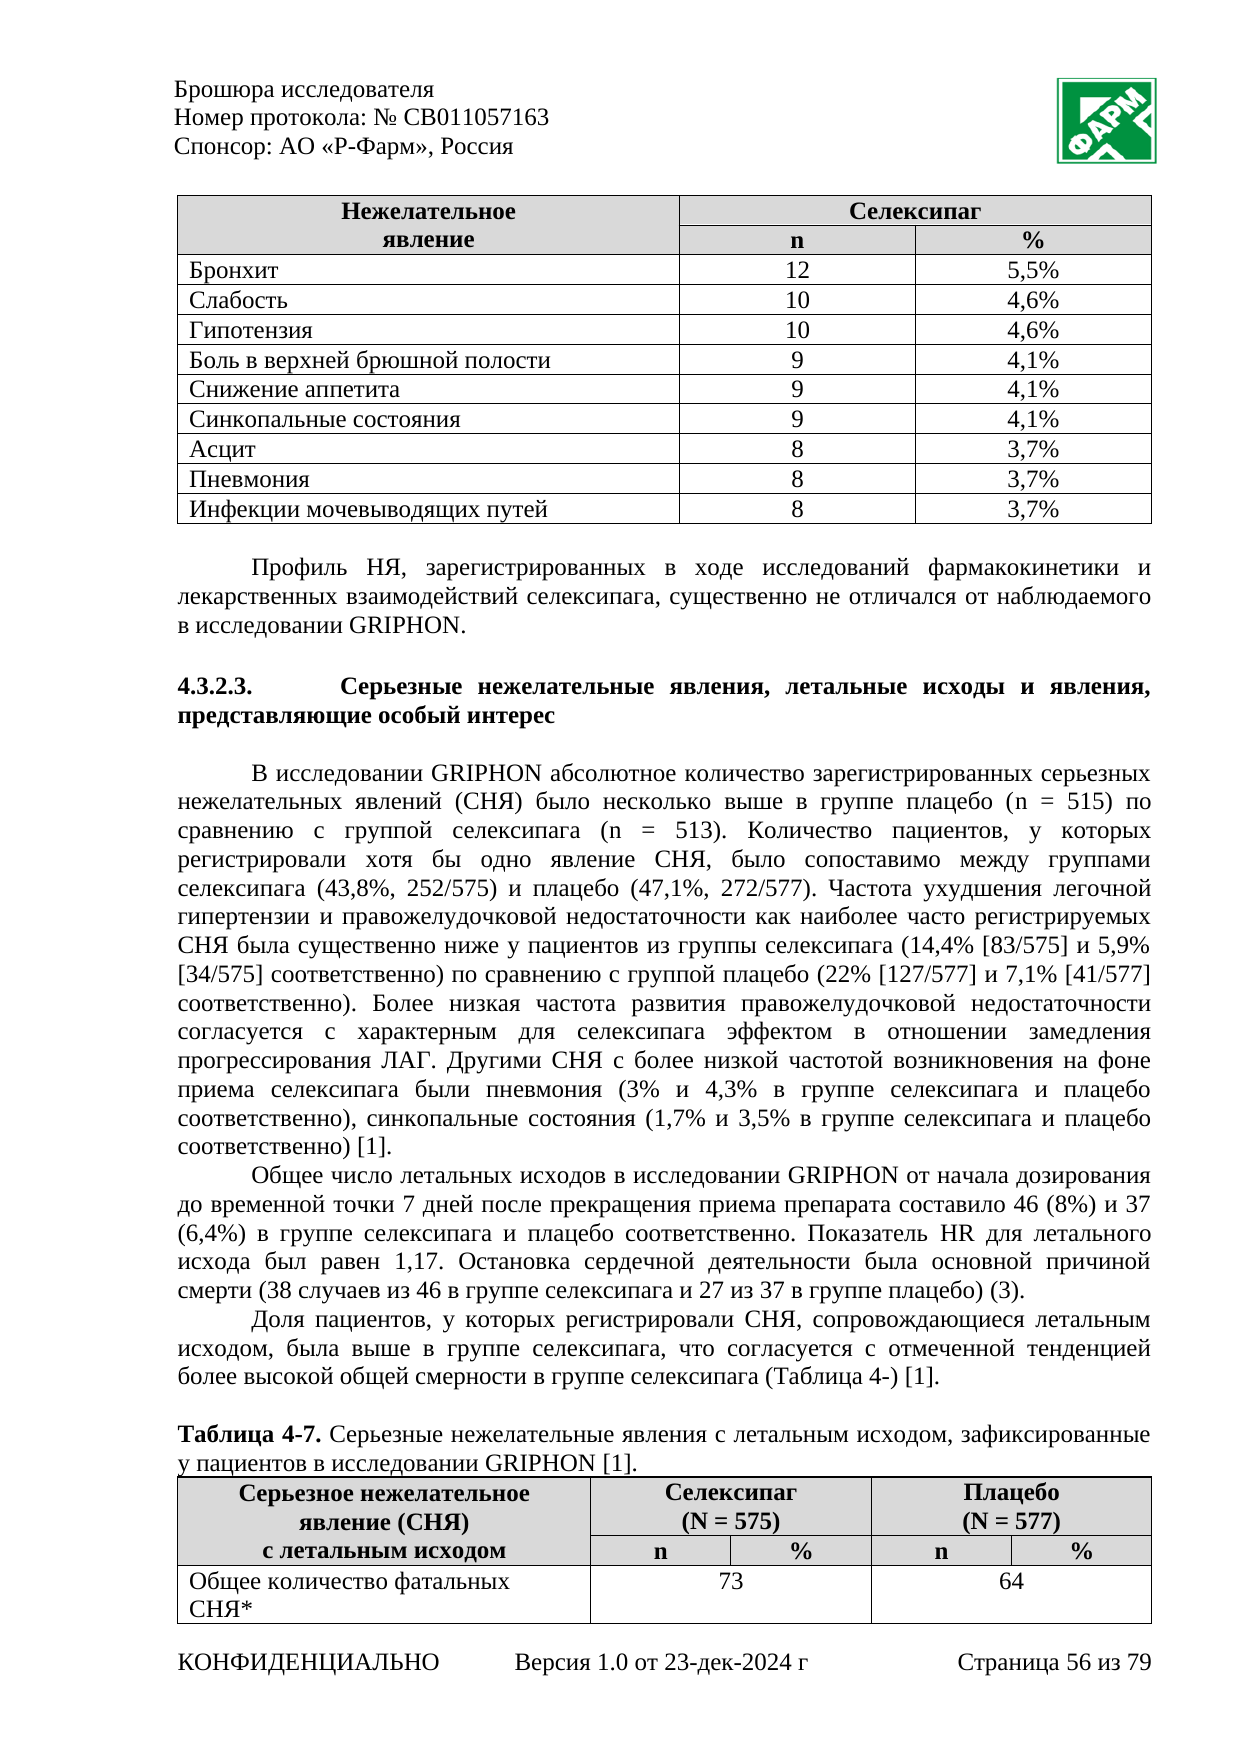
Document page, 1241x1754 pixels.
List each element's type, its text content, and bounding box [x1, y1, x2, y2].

table_cell Гипотензия [178, 315, 679, 344]
table_header Серьезное нежелательное явление (СНЯ) с летальным исходом [178, 1478, 590, 1565]
table_cell 10 [680, 315, 915, 344]
table_cell 12 [680, 255, 915, 284]
table_cell Асцит [178, 434, 679, 463]
table_cell 9 [680, 345, 915, 373]
table_header Нежелательное явление [178, 196, 679, 254]
table_cell % [916, 226, 1151, 254]
table_cell 4,6% [916, 315, 1151, 344]
text Общее число летальных исходов в исследовании GRIPHON от начала дозирования до временной точки 7 дней после прекращения приема препарата составило 46 (8%) и 37 (6,4%) в группе селексипага и плацебо соответственно. Показатель HR для летального исхода был равен 1,17. Остановка сердечной деятельности была основной причиной смерти (38 случаев из 46 в группе селексипага и 27 из 37 в группе плацебо) (3). [177, 1160, 1152, 1304]
table_cell 3,7% [916, 434, 1151, 463]
table_cell n [591, 1536, 730, 1565]
table_cell % [1012, 1536, 1151, 1565]
text Доля пациентов, у которых регистрировали СНЯ, сопровождающиеся летальным исходом, была выше в группе селексипага, что согласуется с отмеченной тенденцией более высокой общей cмерности в группе селексипага (Таблица 4-7) [1]. [177, 1304, 1152, 1390]
table_cell 64 [872, 1566, 1151, 1623]
table_cell 3,7% [916, 494, 1151, 522]
picture [1052, 73, 1159, 166]
table_cell 73 [591, 1566, 871, 1623]
table_cell Боль в верхней брюшной полости [178, 345, 679, 373]
table_cell n [680, 226, 915, 254]
table_cell 5,5% [916, 255, 1151, 284]
table_cell Снижение аппетита [178, 375, 679, 403]
table_cell Бронхит [178, 255, 679, 284]
table_cell Общее количество фатальных CНЯ* [178, 1566, 590, 1623]
table_cell 9 [680, 404, 915, 433]
table_cell 8 [680, 434, 915, 463]
table_cell 9 [680, 375, 915, 403]
text Профиль НЯ, зарегистрированных в ходе исследований фармакокинетики и лекарственных взаимодействий селексипага, существенно не отличался от наблюдаемого в исследовании GRIPHON. [177, 552, 1152, 638]
text В исследовании GRIPHON абсолютное количество зарегистрированных серьезных нежелательных явлений (СНЯ) было несколько выше в группе плацебо (n = 515) по сравнению с группой селексипага (n = 513). Количество пациентов, у которых регистрировали хотя бы одно явление СНЯ, было сопоставимо между группами селексипага (43,8%, 252/575) и плацебо (47,1%, 272/577). Частота ухудшения легочной гипертензии и правожелудочковой недостаточности как наиболее часто регистрируемых СНЯ была существенно ниже у пациентов из группы селексипага (14,4% [83/575] и 5,9% [34/575] соответственно) по сравнению с группой плацебо (22% [127/577] и 7,1% [41/577] соответственно). Более низкая частота развития правожелудочковой недостаточности согласуется с характерным для селексипага эффектом в отношении замедления прогрессирования ЛАГ. Другими СНЯ с более низкой частотой возникновения на фоне приема селексипага были пневмония (3% и 4,3% в группе селексипага и плацебо соответственно), синкопальные состояния (1,7% и 3,5% в группе селексипага и плацебо соответственно) [1]. [177, 758, 1152, 1160]
table_cell Синкопальные состояния [178, 404, 679, 433]
table_cell 3,7% [916, 464, 1151, 493]
table_cell 10 [680, 285, 915, 314]
table_cell 4,1% [916, 345, 1151, 373]
table_cell 8 [680, 494, 915, 522]
table_cell Слабость [178, 285, 679, 314]
table_header Плацебо (N = 577) [872, 1478, 1151, 1535]
subtitle Серьезные нежелательные явления, летальные исходы и явления, представляющие особый интерес [177, 671, 1152, 729]
table_cell 8 [680, 464, 915, 493]
table_header Селексипаг (N = 575) [591, 1478, 871, 1535]
table_cell n [872, 1536, 1011, 1565]
table_header Селексипаг [680, 196, 1151, 224]
table_cell 4,1% [916, 404, 1151, 433]
table_cell Инфекции мочевыводящих путей [178, 494, 679, 522]
table_cell Пневмония [178, 464, 679, 493]
table_cell 4,6% [916, 285, 1151, 314]
table_cell 4,1% [916, 375, 1151, 403]
table_cell % [731, 1536, 871, 1565]
